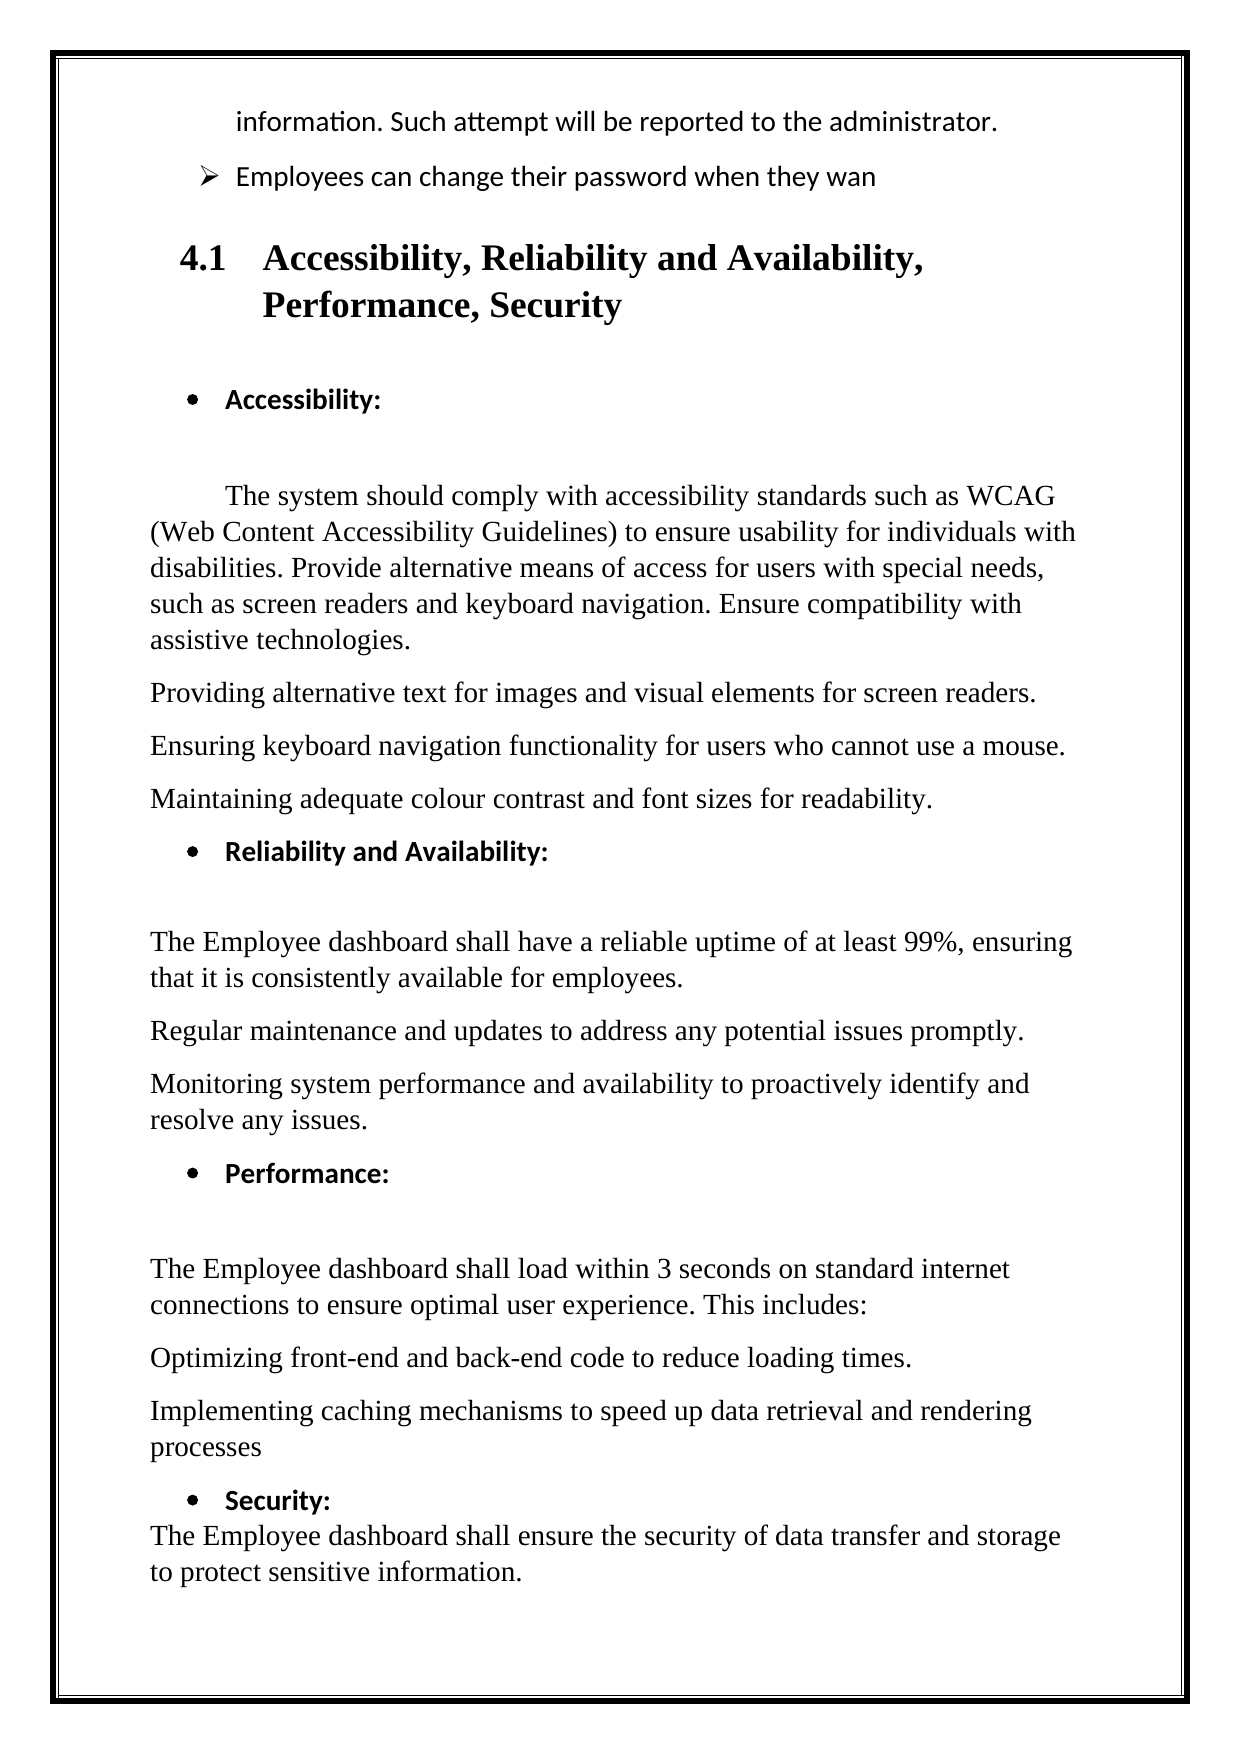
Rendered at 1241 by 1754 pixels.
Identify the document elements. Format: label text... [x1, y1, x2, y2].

text The Employee dashboard shall ensure the security of data transfer and storage to protect sensitive information. [150, 1518, 1090, 1587]
list Reliability and Availability: [187, 833, 1090, 869]
list Performance: [187, 1155, 1090, 1191]
text Regular maintenance and updates to address any potential issues promptly. [150, 1013, 1090, 1047]
text Monitoring system performance and availability to proactively identify and resolve any issues. [150, 1066, 1090, 1136]
text Providing alternative text for images and visual elements for screen readers. [150, 675, 1090, 709]
text Maintaining adequate colour contrast and font sizes for readability. [150, 781, 1090, 814]
list Accessibility, Reliability and Availability, Performance, Security [179, 235, 1090, 325]
text Optimizing front-end and back-end code to reduce loading times. [150, 1340, 1090, 1374]
list Accessibility: [187, 381, 1090, 417]
list Security: [187, 1482, 1090, 1518]
text The Employee dashboard shall have a reliable uptime of at least 99%, ensuring that it is consistently available for employees. [150, 924, 1090, 994]
text The Employee dashboard shall load within 3 seconds on standard internet connections to ensure optimal user experience. This includes: [150, 1251, 1090, 1321]
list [198, 103, 1043, 139]
text The system should comply with accessibility standards such as WCAG (Web Content Accessibility Guidelines) to ensure usability for individuals with disabilities. Provide alternative means of access for users with special needs, such as screen readers and keyboard navigation. Ensure compatibility with assistive technologies. [150, 478, 1090, 656]
list Employees can change their password when they wan [198, 158, 1090, 194]
text Implementing caching mechanisms to speed up data retrieval and rendering processes [150, 1393, 1090, 1463]
text Ensuring keyboard navigation functionality for users who cannot use a mouse. [150, 728, 1090, 761]
